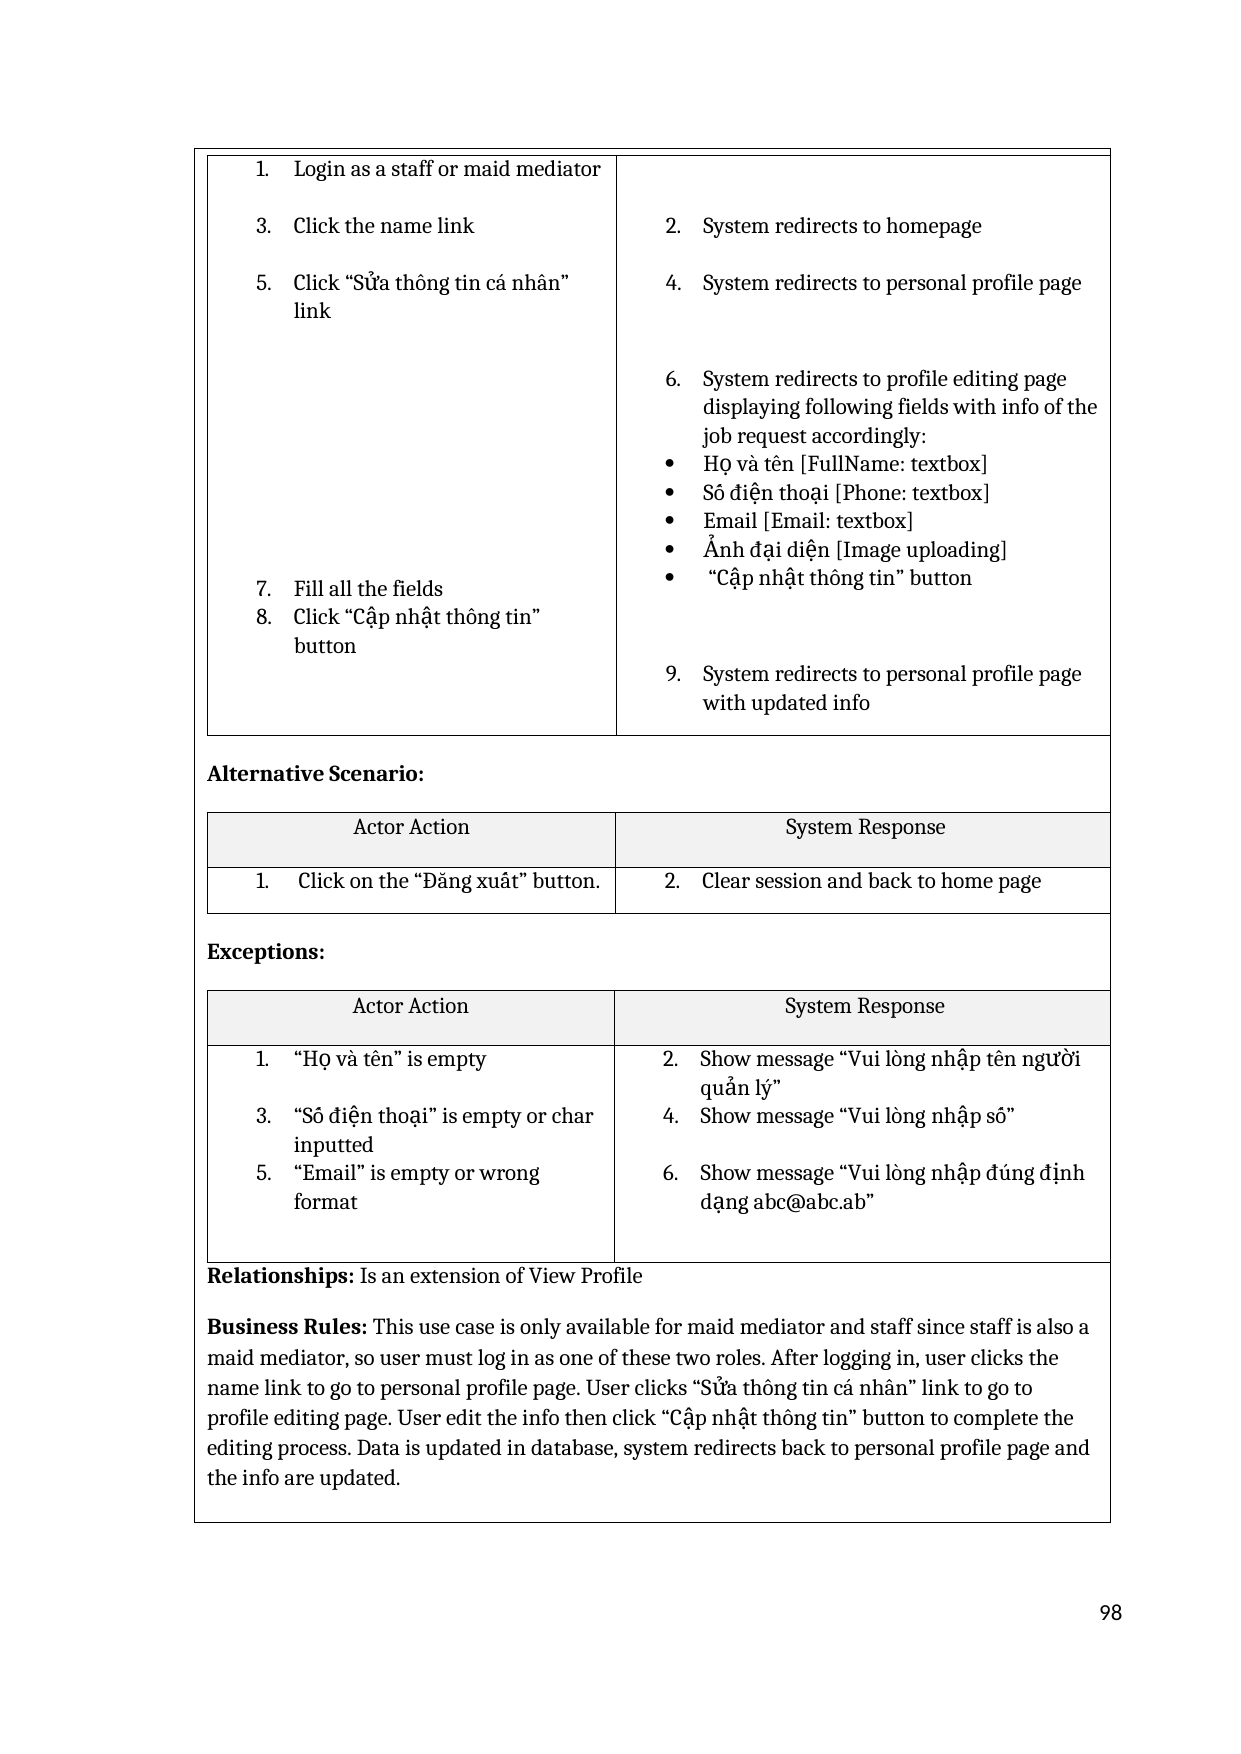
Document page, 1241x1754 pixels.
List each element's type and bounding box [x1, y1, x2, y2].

table_cell [195, 149, 1110, 1522]
